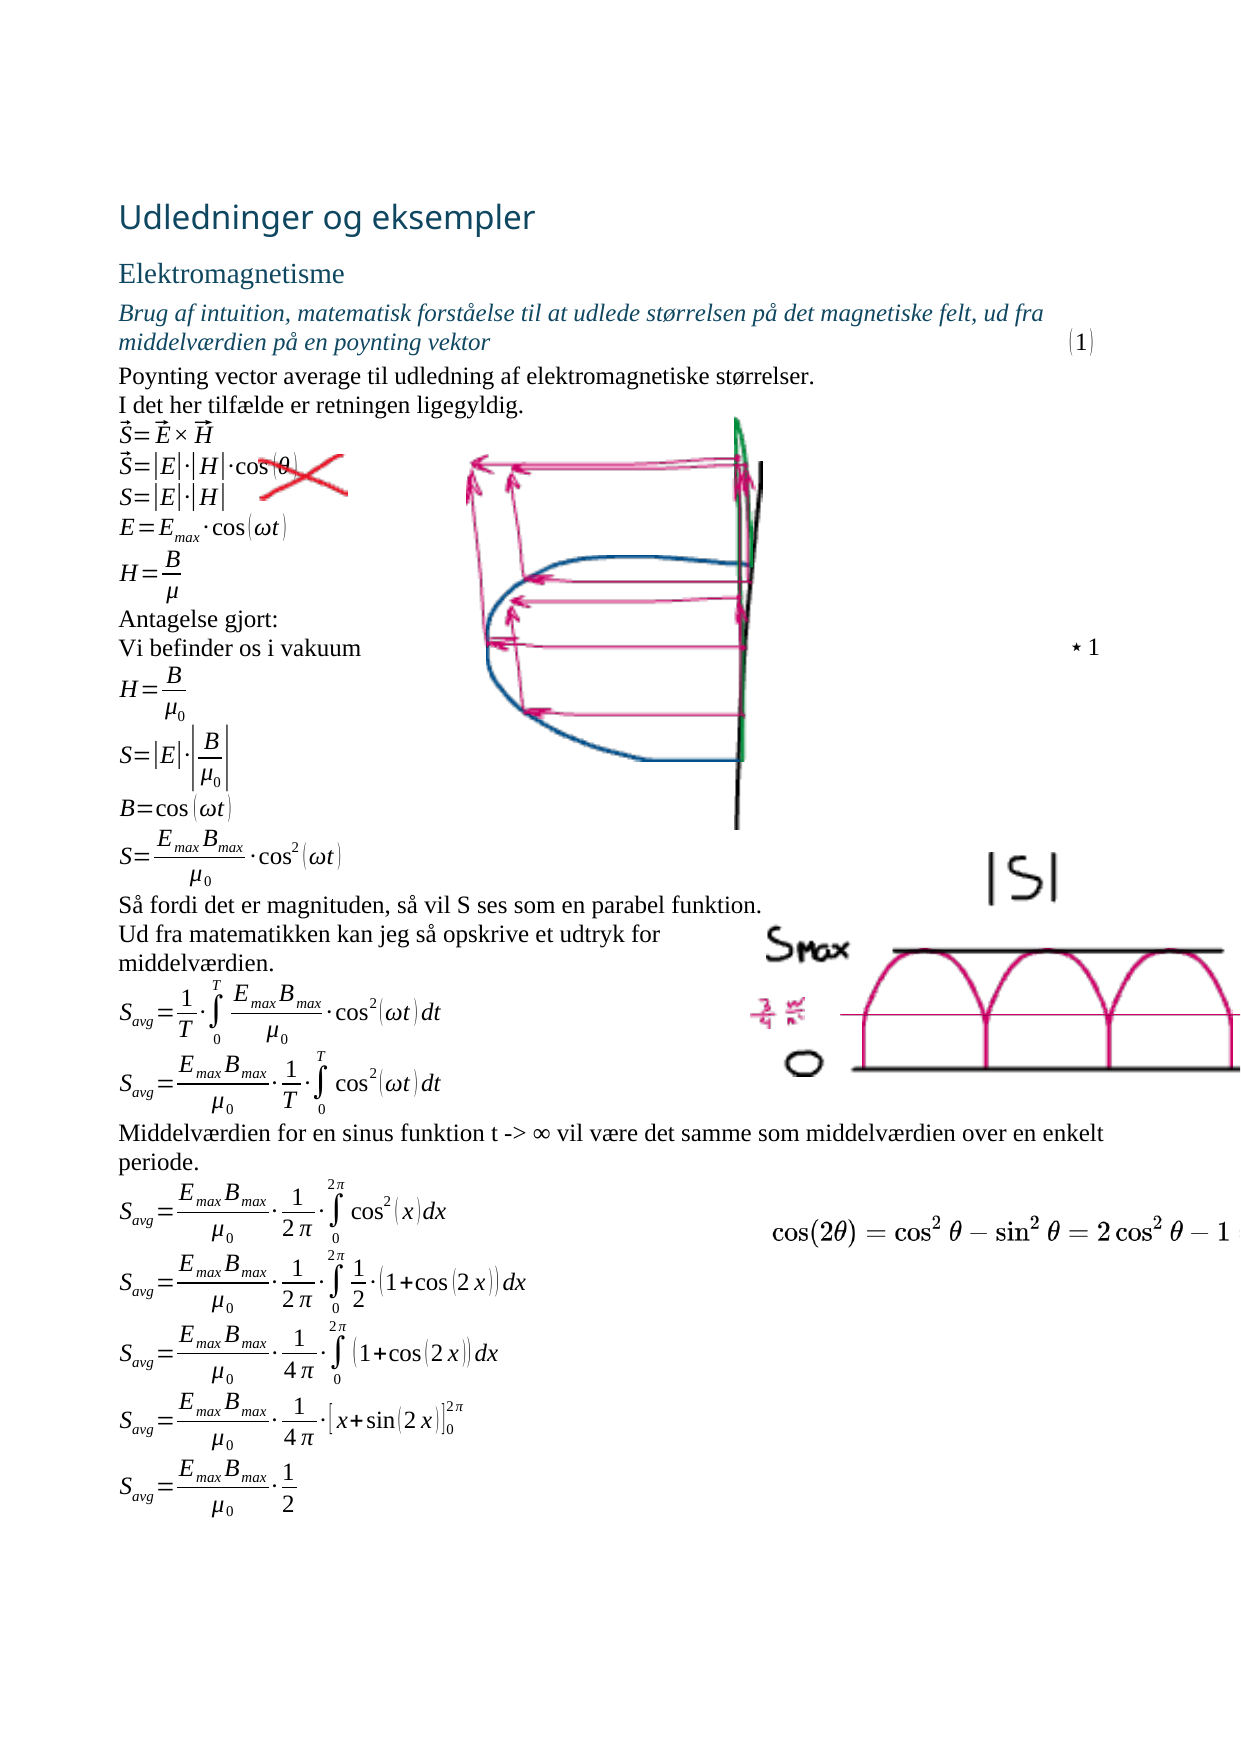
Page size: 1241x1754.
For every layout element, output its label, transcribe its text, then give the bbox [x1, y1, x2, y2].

text Antagelse gjort: Vi befinder os i vakuum [763, 604, 1122, 662]
text Poynting vector average til udledning af elektromagnetiske størrelser. [118, 361, 1122, 390]
picture [751, 1205, 1240, 1260]
subtitle Brug af intuition, matematisk forståelse til at udlede størrelsen på det magnetiske felt, ud fra middelværdien på en poynting vektor [118, 298, 1122, 357]
text Middelværdien for en sinus funktion t -> ∞ vil være det samme som middelværdien over en enkelt periode. [118, 1118, 1122, 1176]
text I det her tilfælde er retningen ligegyldig. [118, 390, 1122, 419]
picture [258, 454, 348, 501]
picture [466, 416, 763, 830]
picture [750, 852, 1241, 1077]
subtitle Udledninger og eksempler [118, 194, 1122, 239]
subtitle Elektromagnetisme [118, 256, 1122, 289]
text Antagelse gjort: Vi befinder os i vakuum [118, 604, 466, 662]
text Ud fra matematikken kan jeg så opskrive et udtryk for middelværdien. [118, 919, 766, 977]
text Så fordi det er magnituden, så vil S ses som en parabel funktion. [118, 890, 766, 919]
